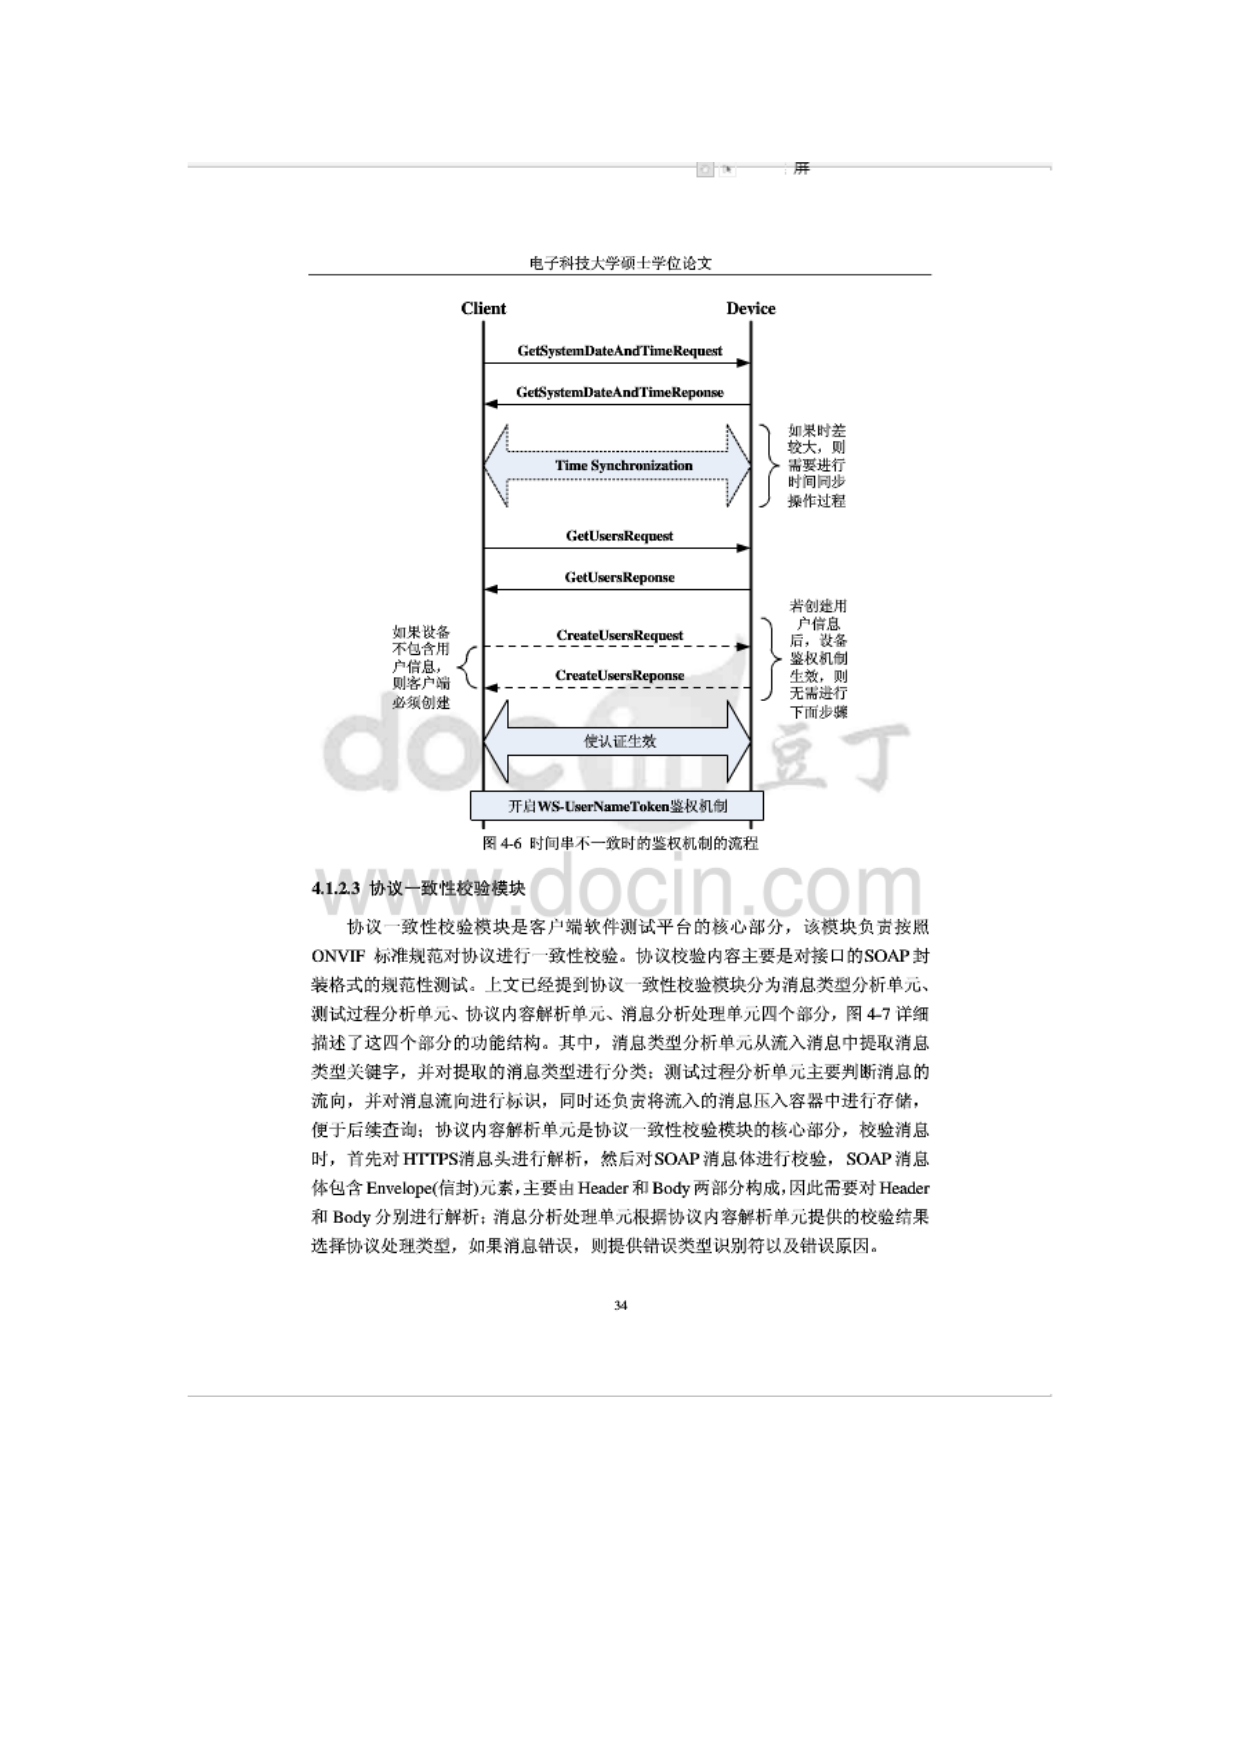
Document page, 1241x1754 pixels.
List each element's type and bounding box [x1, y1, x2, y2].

picture [187, 162, 1053, 1397]
